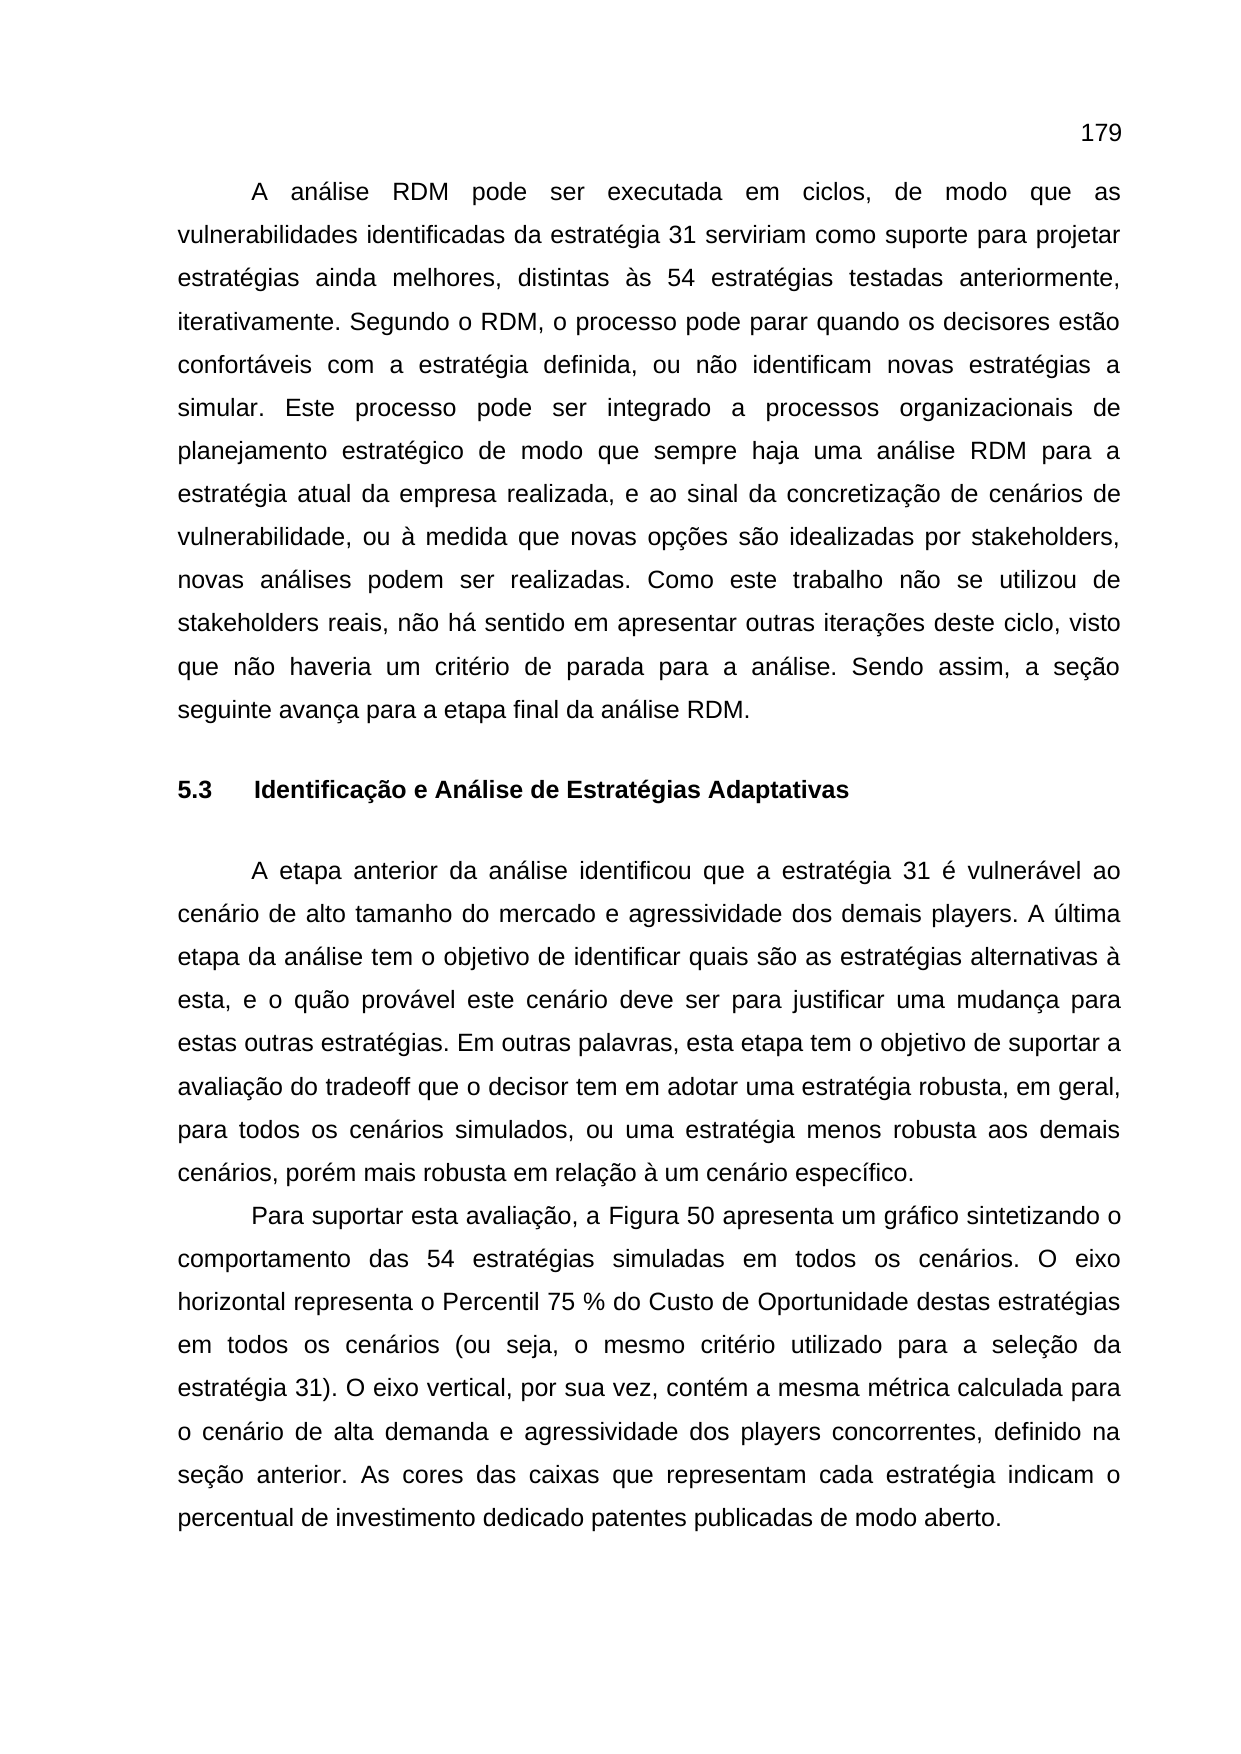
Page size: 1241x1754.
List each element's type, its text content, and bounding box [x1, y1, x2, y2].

text A análise RDM pode ser executada em ciclos, de modo que as vulnerabilidades identificadas da estratégia 31 serviriam como suporte para projetar estratégias ainda melhores, distintas às 54 estratégias testadas anteriormente, iterativamente. Segundo o RDM, o processo pode parar quando os decisores estão confortáveis com a estratégia definida, ou não identificam novas estratégias a simular. Este processo pode ser integrado a processos organizacionais de planejamento estratégico de modo que sempre haja uma análise RDM para a estratégia atual da empresa realizada, e ao sinal da concretização de cenários de vulnerabilidade, ou à medida que novas opções são idealizadas por stakeholders, novas análises podem ser realizadas. Como este trabalho não se utilizou de stakeholders reais, não há sentido em apresentar outras iterações deste ciclo, visto que não haveria um critério de parada para a análise. Sendo assim, a seção seguinte avança para a etapa final da análise RDM. [177, 177, 1122, 723]
subtitle Identificação e Análise de Estratégias Adaptativas [177, 775, 1122, 804]
text A etapa anterior da análise identificou que a estratégia 31 é vulnerável ao cenário de alto tamanho do mercado e agressividade dos demais players. A última etapa da análise tem o objetivo de identificar quais são as estratégias alternativas à esta, e o quão provável este cenário deve ser para justificar uma mudança para estas outras estratégias. Em outras palavras, esta etapa tem o objetivo de suportar a avaliação do tradeoff que o decisor tem em adotar uma estratégia robusta, em geral, para todos os cenários simulados, ou uma estratégia menos robusta aos demais cenários, porém mais robusta em relação à um cenário específico. [177, 856, 1122, 1187]
text Para suportar esta avaliação, a Figura 50 apresenta um gráfico sintetizando o comportamento das 54 estratégias simuladas em todos os cenários. O eixo horizontal representa o Percentil 75 % do Custo de Oportunidade destas estratégias em todos os cenários (ou seja, o mesmo critério utilizado para a seleção da estratégia 31). O eixo vertical, por sua vez, contém a mesma métrica calculada para o cenário de alta demanda e agressividade dos players concorrentes, definido na seção anterior. As cores das caixas que representam cada estratégia indicam o percentual de investimento dedicado patentes publicadas de modo aberto. [177, 1201, 1122, 1532]
